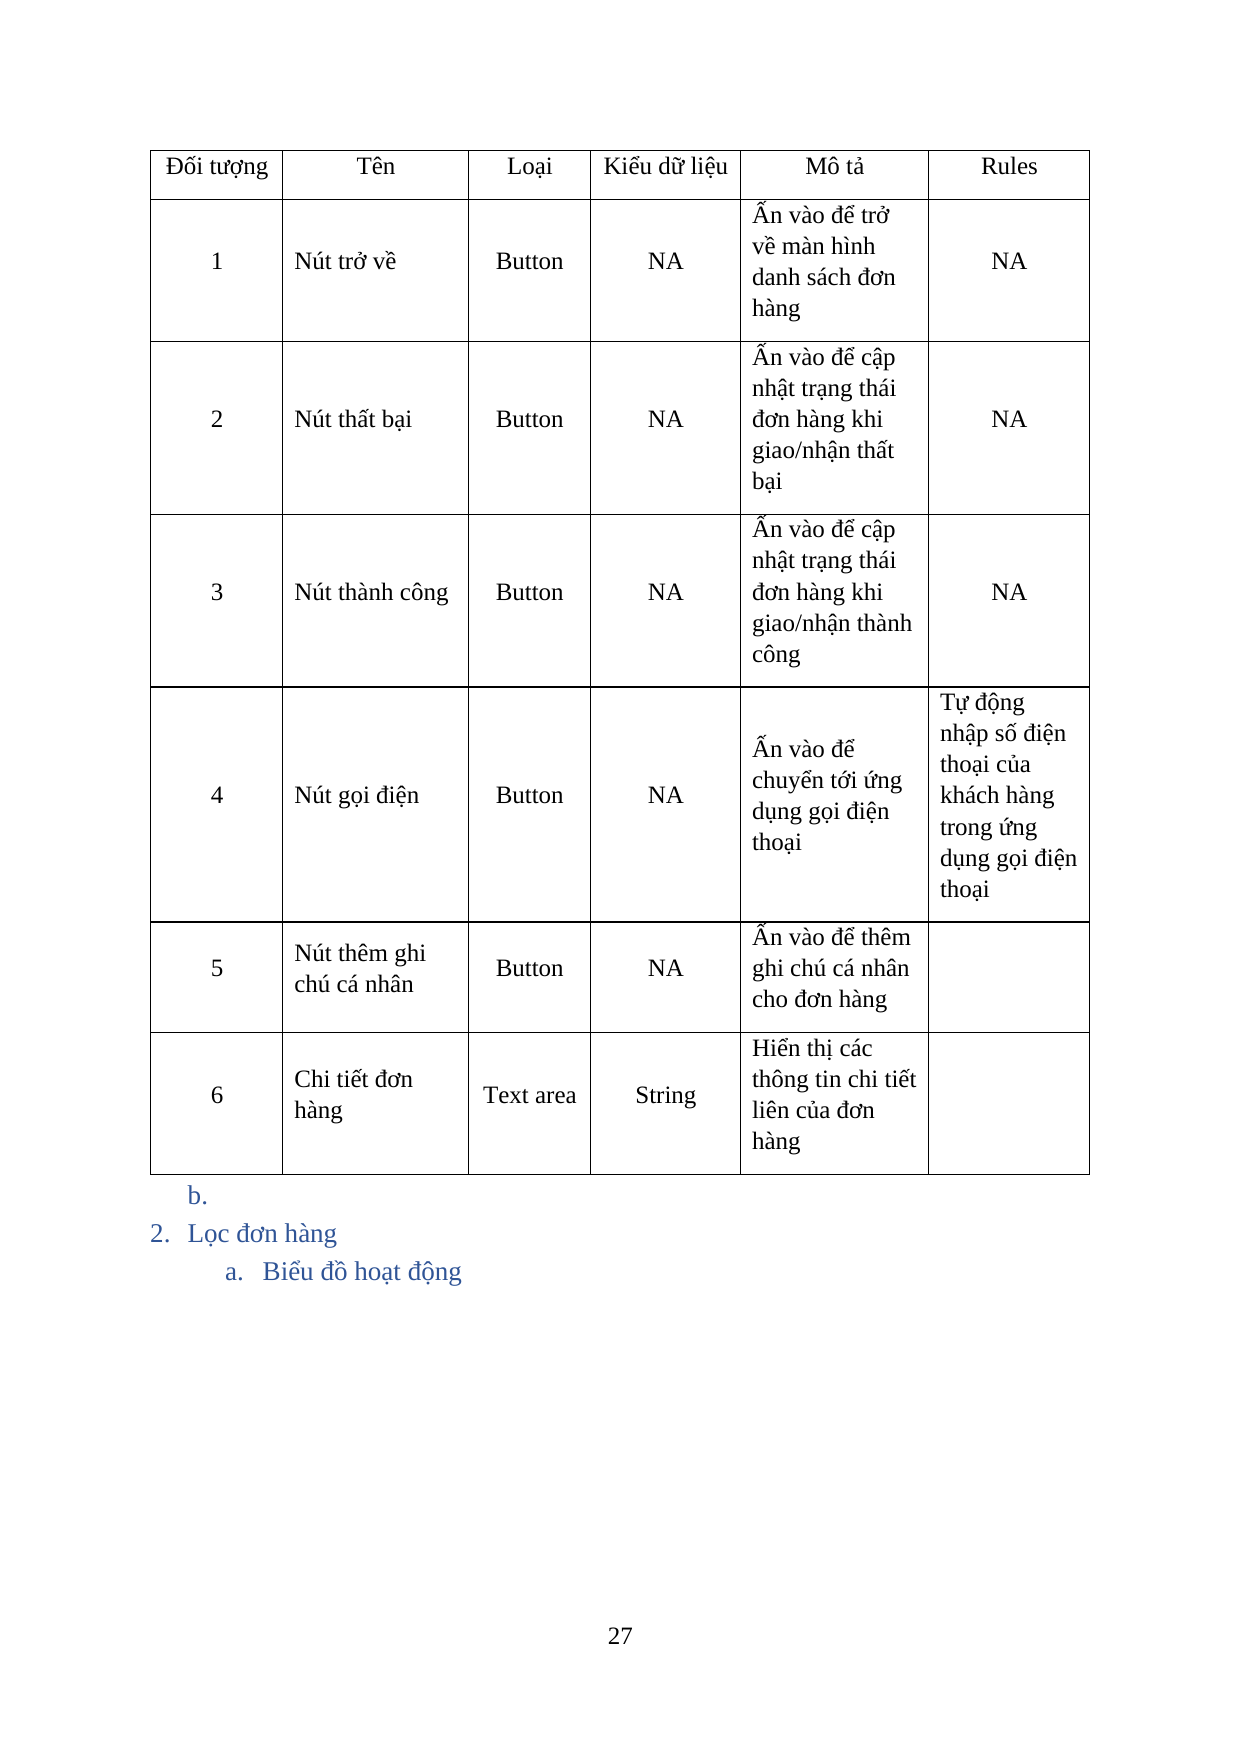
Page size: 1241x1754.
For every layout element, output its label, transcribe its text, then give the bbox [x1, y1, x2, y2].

table_cell [929, 923, 1089, 1032]
table_cell Ấn vào để cập nhật trạng thái đơn hàng khi giao/nhận thất bại [741, 342, 928, 513]
table_cell Button [469, 342, 590, 513]
table_cell NA [591, 515, 740, 686]
table_cell Nút gọi điện [283, 688, 468, 921]
table_cell 1 [151, 200, 282, 341]
table_cell NA [591, 342, 740, 513]
table_cell Button [469, 200, 590, 341]
table_cell 6 [151, 1033, 282, 1174]
table_header Loại [469, 151, 590, 199]
table_cell Ấn vào để thêm ghi chú cá nhân cho đơn hàng [741, 923, 928, 1032]
table_cell NA [929, 515, 1089, 686]
table_cell Ấn vào để cập nhật trạng thái đơn hàng khi giao/nhận thành công [741, 515, 928, 686]
table_cell Nút thêm ghi chú cá nhân [283, 923, 468, 1032]
subtitle Lọc đơn hàng [150, 1217, 1090, 1248]
table_cell [929, 1033, 1089, 1174]
table_cell NA [591, 688, 740, 921]
table_cell NA [929, 342, 1089, 513]
table_header Rules [929, 151, 1089, 199]
table_cell 3 [151, 515, 282, 686]
table_cell NA [591, 923, 740, 1032]
table_cell Button [469, 923, 590, 1032]
table_header Kiểu dữ liệu [591, 151, 740, 199]
table_cell Nút thất bại [283, 342, 468, 513]
table_header Mô tả [741, 151, 928, 199]
table_cell Ấn vào để chuyển tới ứng dụng gọi điện thoại [741, 688, 928, 921]
table_cell Ấn vào để trở về màn hình danh sách đơn hàng [741, 200, 928, 341]
table_cell NA [929, 200, 1089, 341]
table_cell Nút trở về [283, 200, 468, 341]
table_cell 4 [151, 688, 282, 921]
table_header Tên [283, 151, 468, 199]
table_cell NA [591, 200, 740, 341]
table_cell 5 [151, 923, 282, 1032]
table_cell Button [469, 515, 590, 686]
table_cell Chi tiết đơn hàng [283, 1033, 468, 1174]
table_cell 2 [151, 342, 282, 513]
subtitle Biểu đồ hoạt động [225, 1255, 1090, 1286]
table_header Đối tượng [151, 151, 282, 199]
table_cell Button [469, 688, 590, 921]
table_cell Nút thành công [283, 515, 468, 686]
table_cell String [591, 1033, 740, 1174]
table_cell Hiển thị các thông tin chi tiết liên của đơn hàng [741, 1033, 928, 1174]
table_cell Text area [469, 1033, 590, 1174]
table_cell Tự động nhập số điện thoại của khách hàng trong ứng dụng gọi điện thoại [929, 688, 1089, 921]
